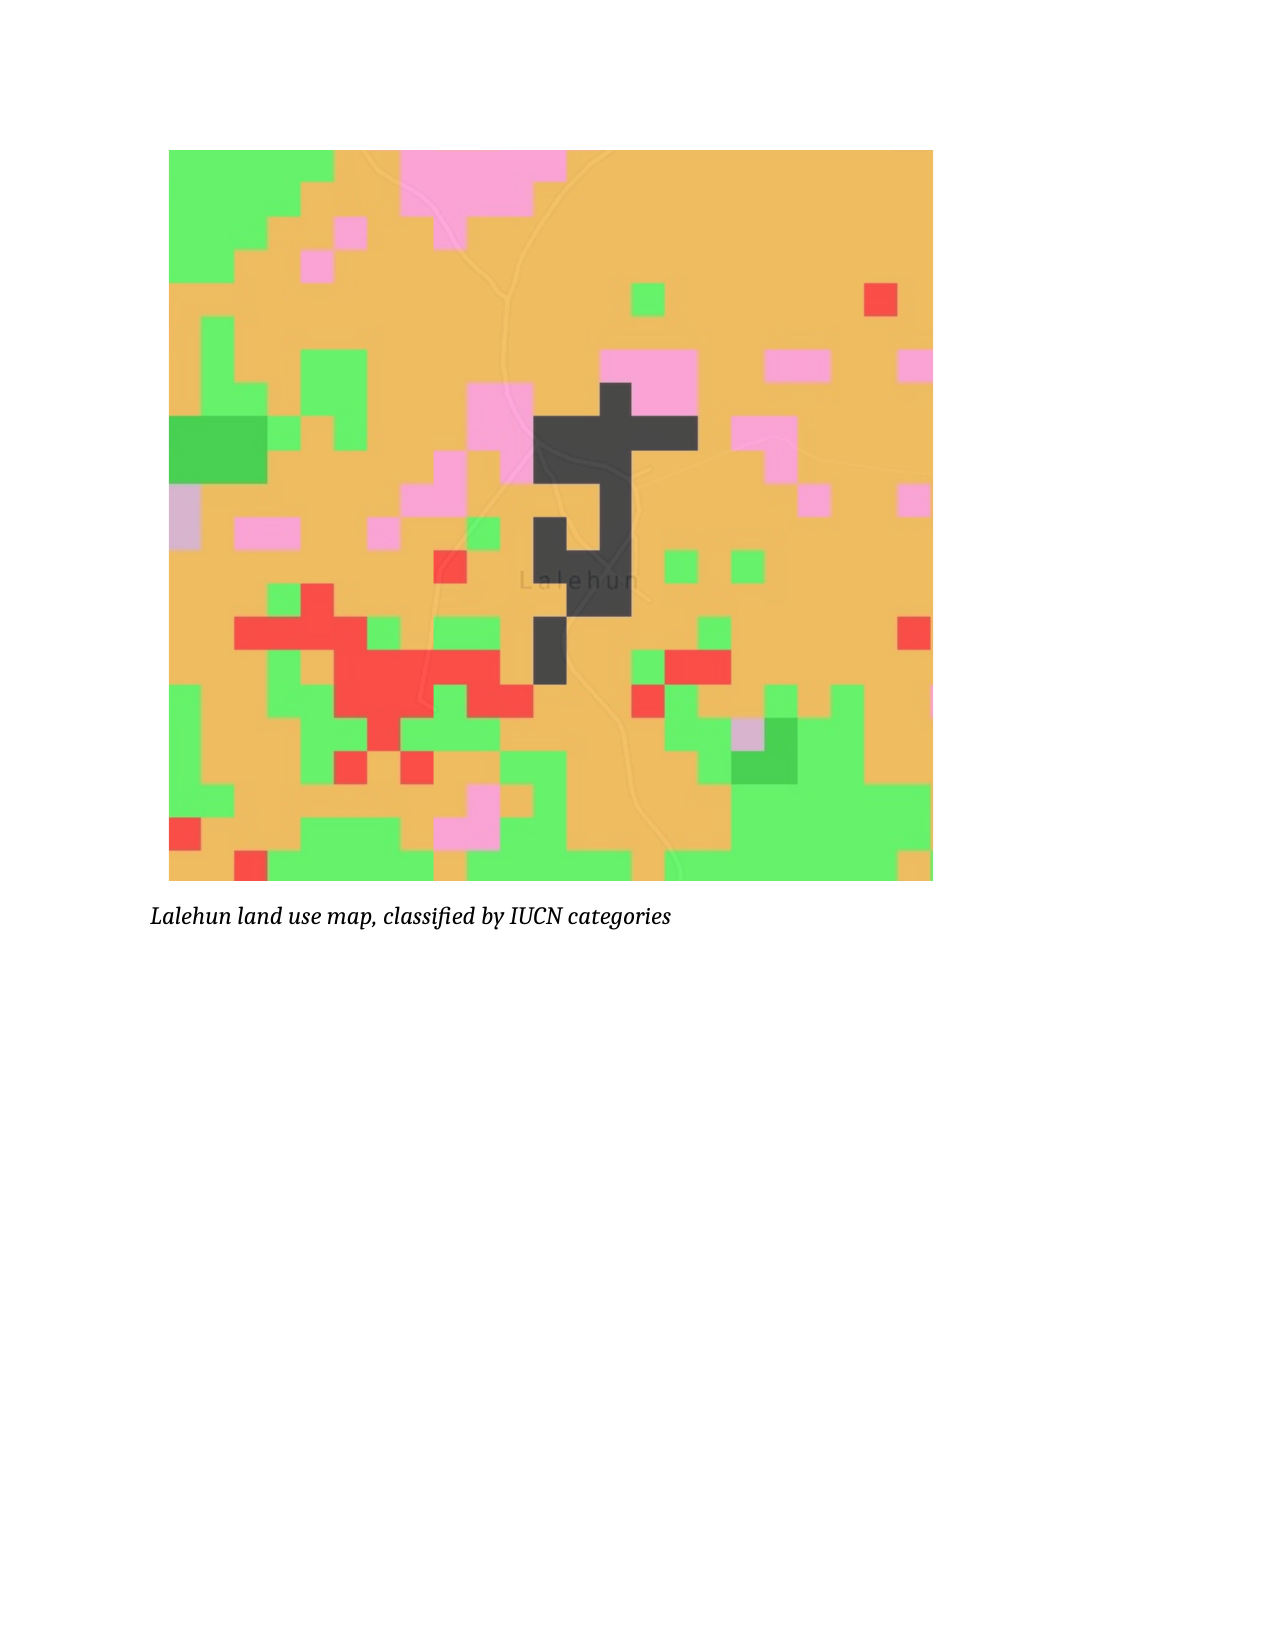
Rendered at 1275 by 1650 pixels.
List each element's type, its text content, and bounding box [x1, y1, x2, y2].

picture [168, 150, 934, 881]
text Lalehun land use map, classified by IUCN categories [150, 902, 1125, 931]
